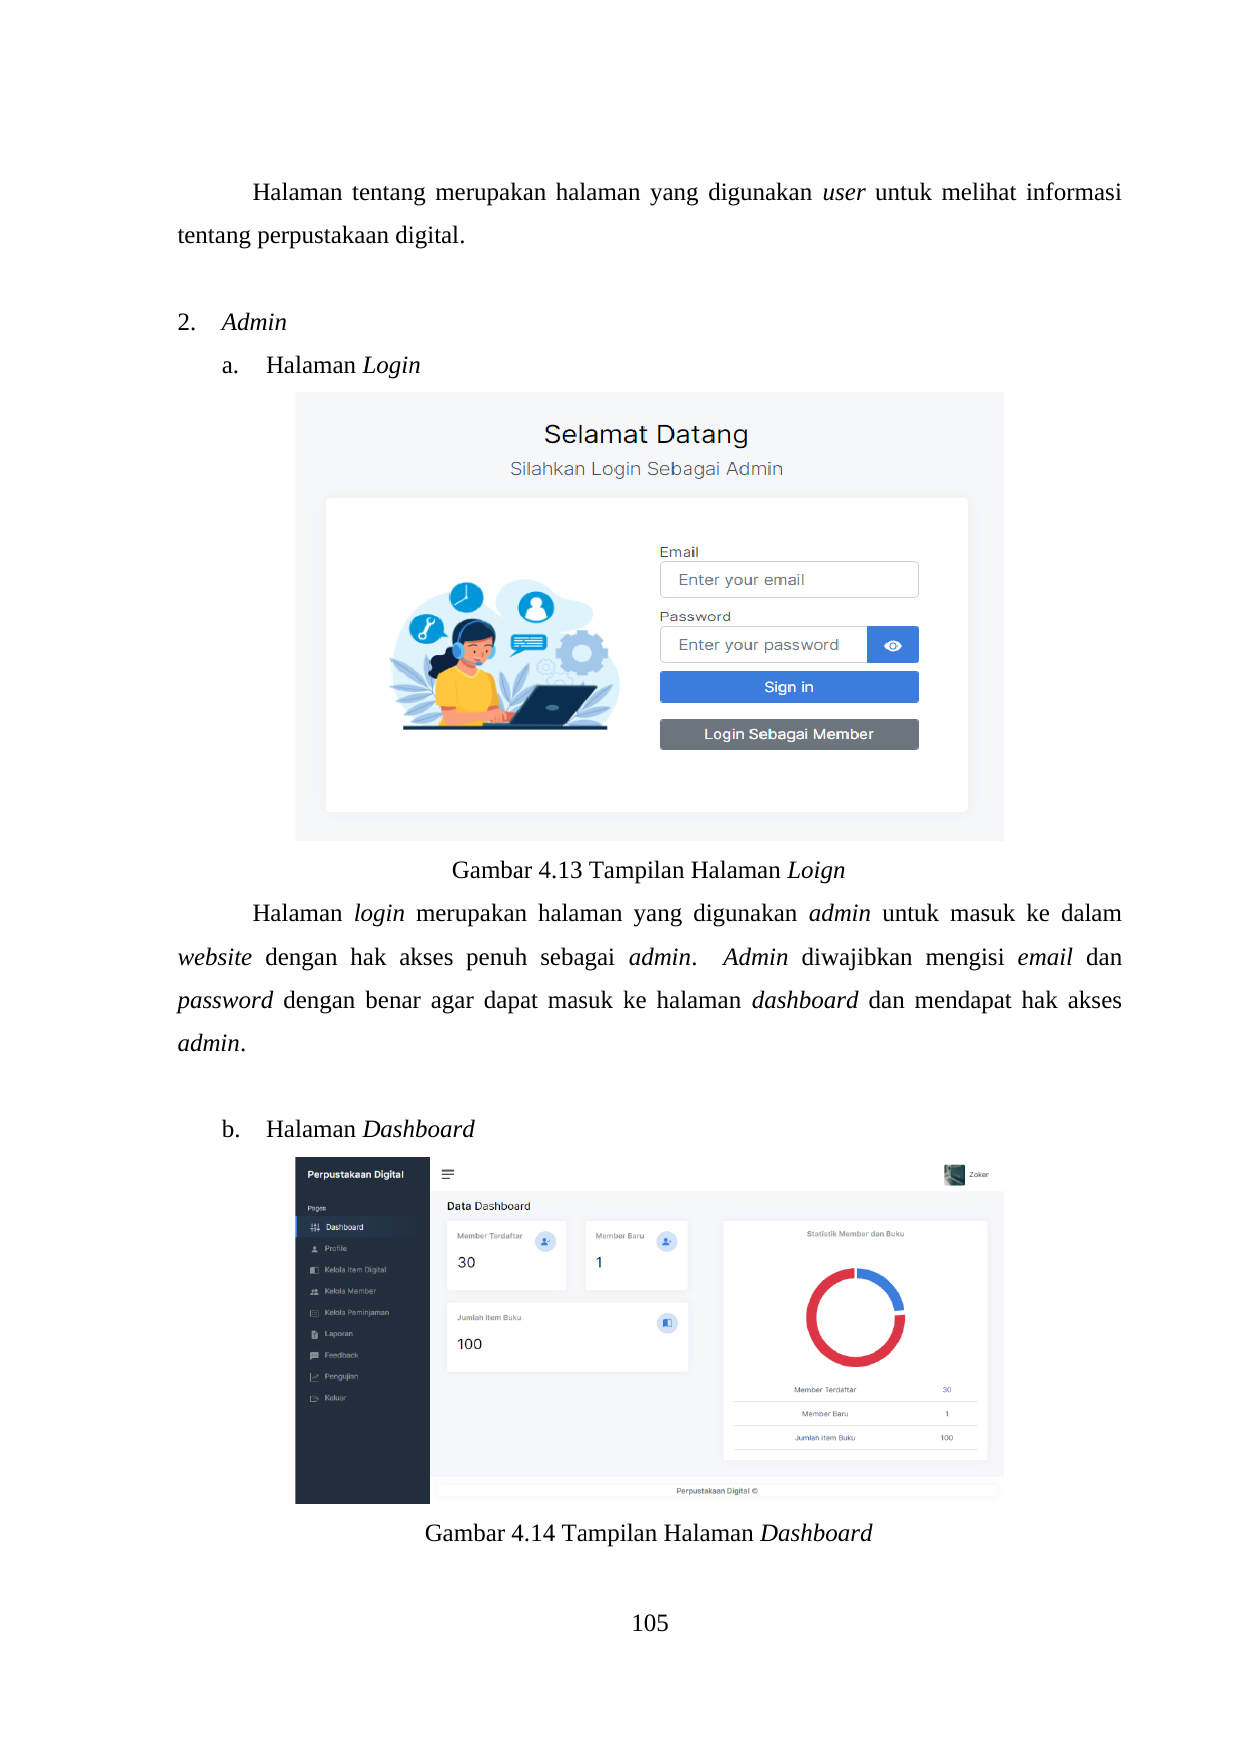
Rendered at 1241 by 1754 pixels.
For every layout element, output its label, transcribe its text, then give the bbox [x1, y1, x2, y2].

list Halaman Dashboard [222, 1114, 1122, 1143]
picture [295, 392, 1004, 841]
text Halaman login merupakan halaman yang digunakan admin untuk masuk ke dalam website dengan hak akses penuh sebagai admin. Admin diwajibkan mengisi email dan password dengan benar agar dapat masuk ke halaman dashboard dan mendapat hak akses admin. [177, 898, 1122, 1057]
list Admin [177, 307, 1122, 335]
picture [295, 1157, 1004, 1504]
text Gambar 4. Tampilan Halaman Loign [177, 855, 1122, 884]
text Halaman tentang merupakan halaman yang digunakan user untuk melihat informasi tentang perpustakaan digital. [177, 177, 1122, 249]
text Gambar 4. Tampilan Halaman Dashboard [177, 1518, 1122, 1546]
list Halaman Login [222, 350, 1122, 378]
